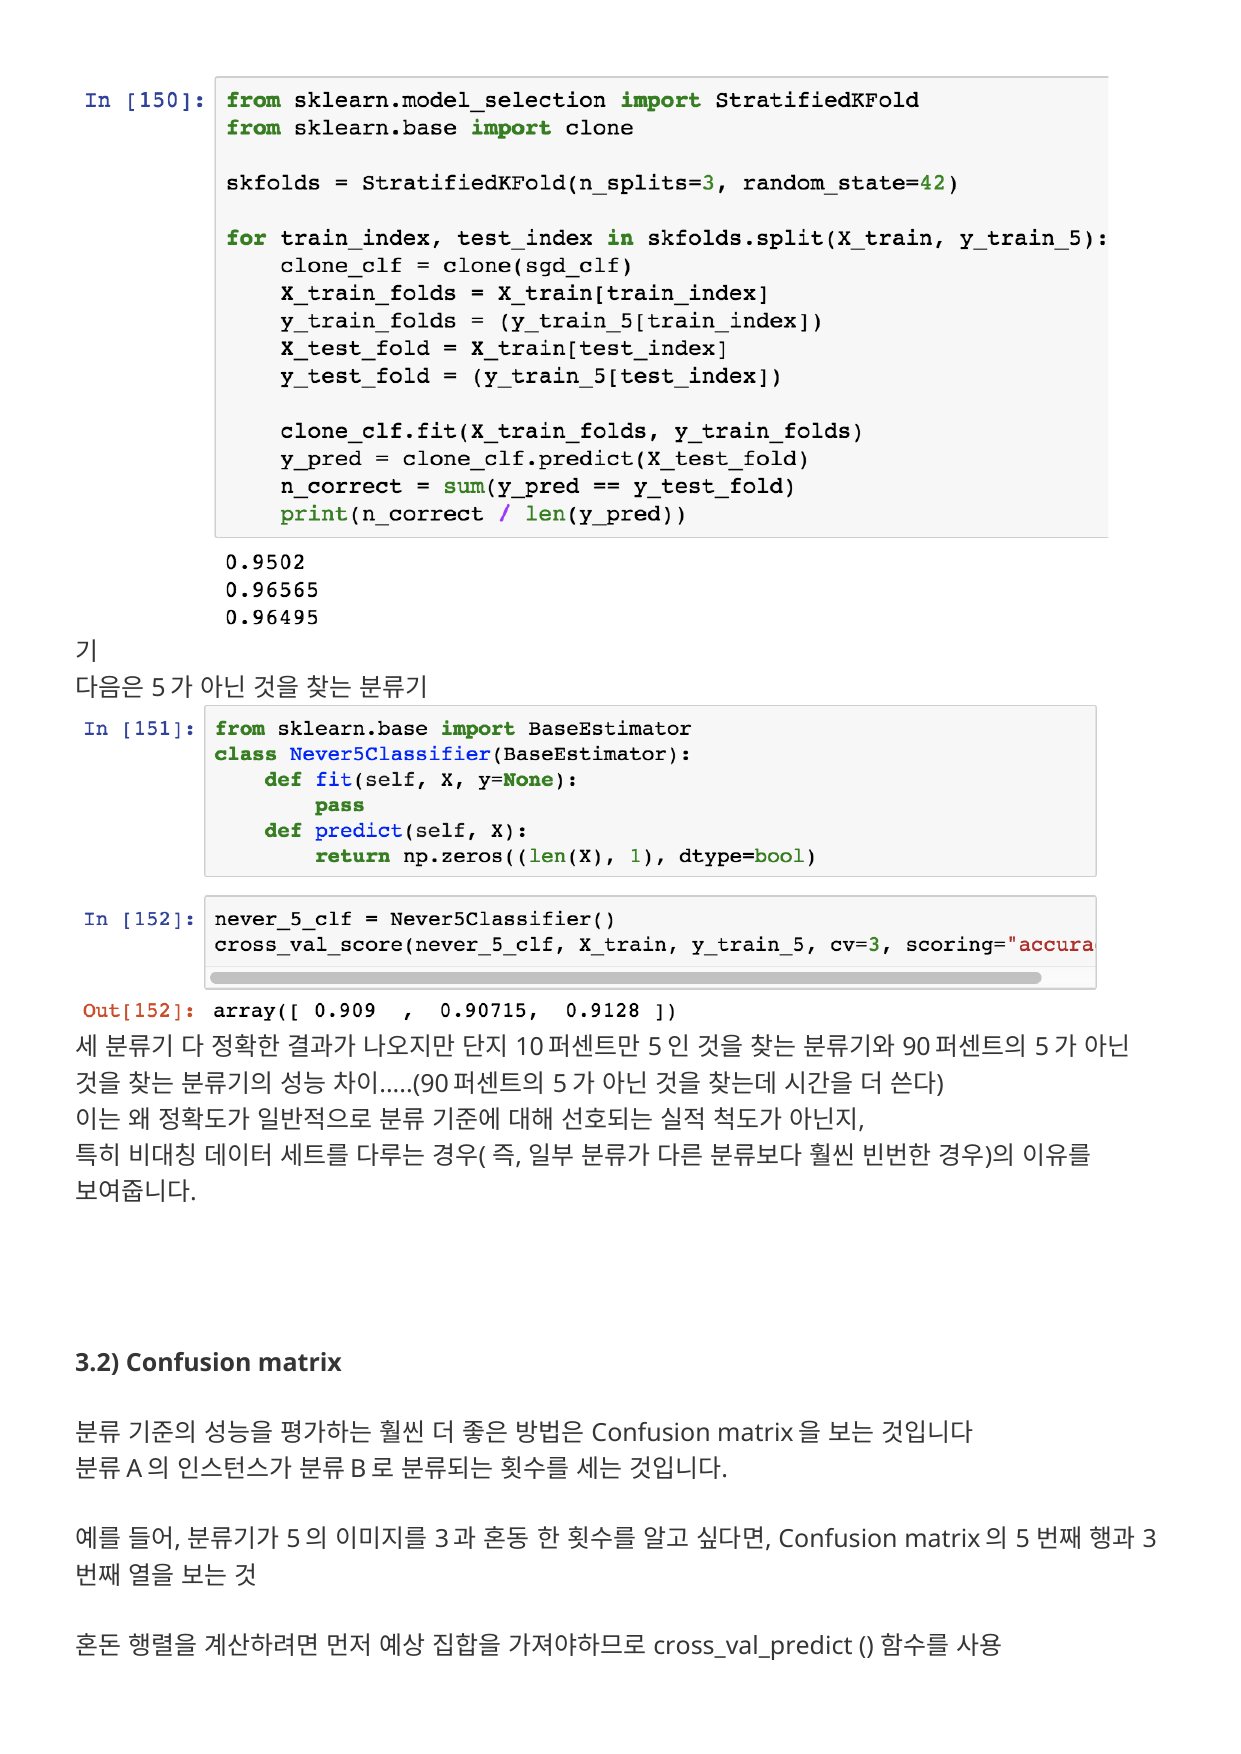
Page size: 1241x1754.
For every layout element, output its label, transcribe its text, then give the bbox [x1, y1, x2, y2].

text 기 [75, 631, 1165, 667]
text 혼돈 행렬을 계산하려면 먼저 예상 집합을 가져야하므로 cross_val_predict () 함수를 사용 [75, 1626, 1165, 1662]
text 분류A의 인스턴스가 분류B로 분류되는 횟수를 세는 것입니다. [75, 1449, 1165, 1485]
picture [75, 703, 1098, 1027]
text 특히 비대칭 데이터 세트를 다루는 경우( 즉, 일부 분류가 다른 분류보다 훨씬 빈번한 경우)의 이유를 보여줍니다. [75, 1136, 1165, 1208]
text 다음은 5가 아닌 것을 찾는 분류기 [75, 667, 1165, 704]
picture [75, 75, 1109, 632]
text 예를 들어, 분류기가 5의 이미지를 3과 혼동 한 횟수를 알고 싶다면, Confusion matrix의 5 번째 행과 3 번째 열을 보는 것 [75, 1519, 1165, 1591]
text 분류 기준의 성능을 평가하는 훨씬 더 좋은 방법은 Confusion matrix을 보는 것입니다 [75, 1412, 1165, 1449]
text 3.2) Confusion matrix [75, 1344, 1165, 1378]
text 세 분류기 다 정확한 결과가 나오지만 단지 10퍼센트만 5인 것을 찾는 분류기와 90퍼센트의 5가 아닌 것을 찾는 분류기의 성능 차이.....(90퍼센트의 5가 아닌 것을 찾는데 시간을 더 쓴다) [75, 1027, 1165, 1099]
text 이는 왜 정확도가 일반적으로 분류 기준에 대해 선호되는 실적 척도가 아닌지, [75, 1099, 1165, 1136]
